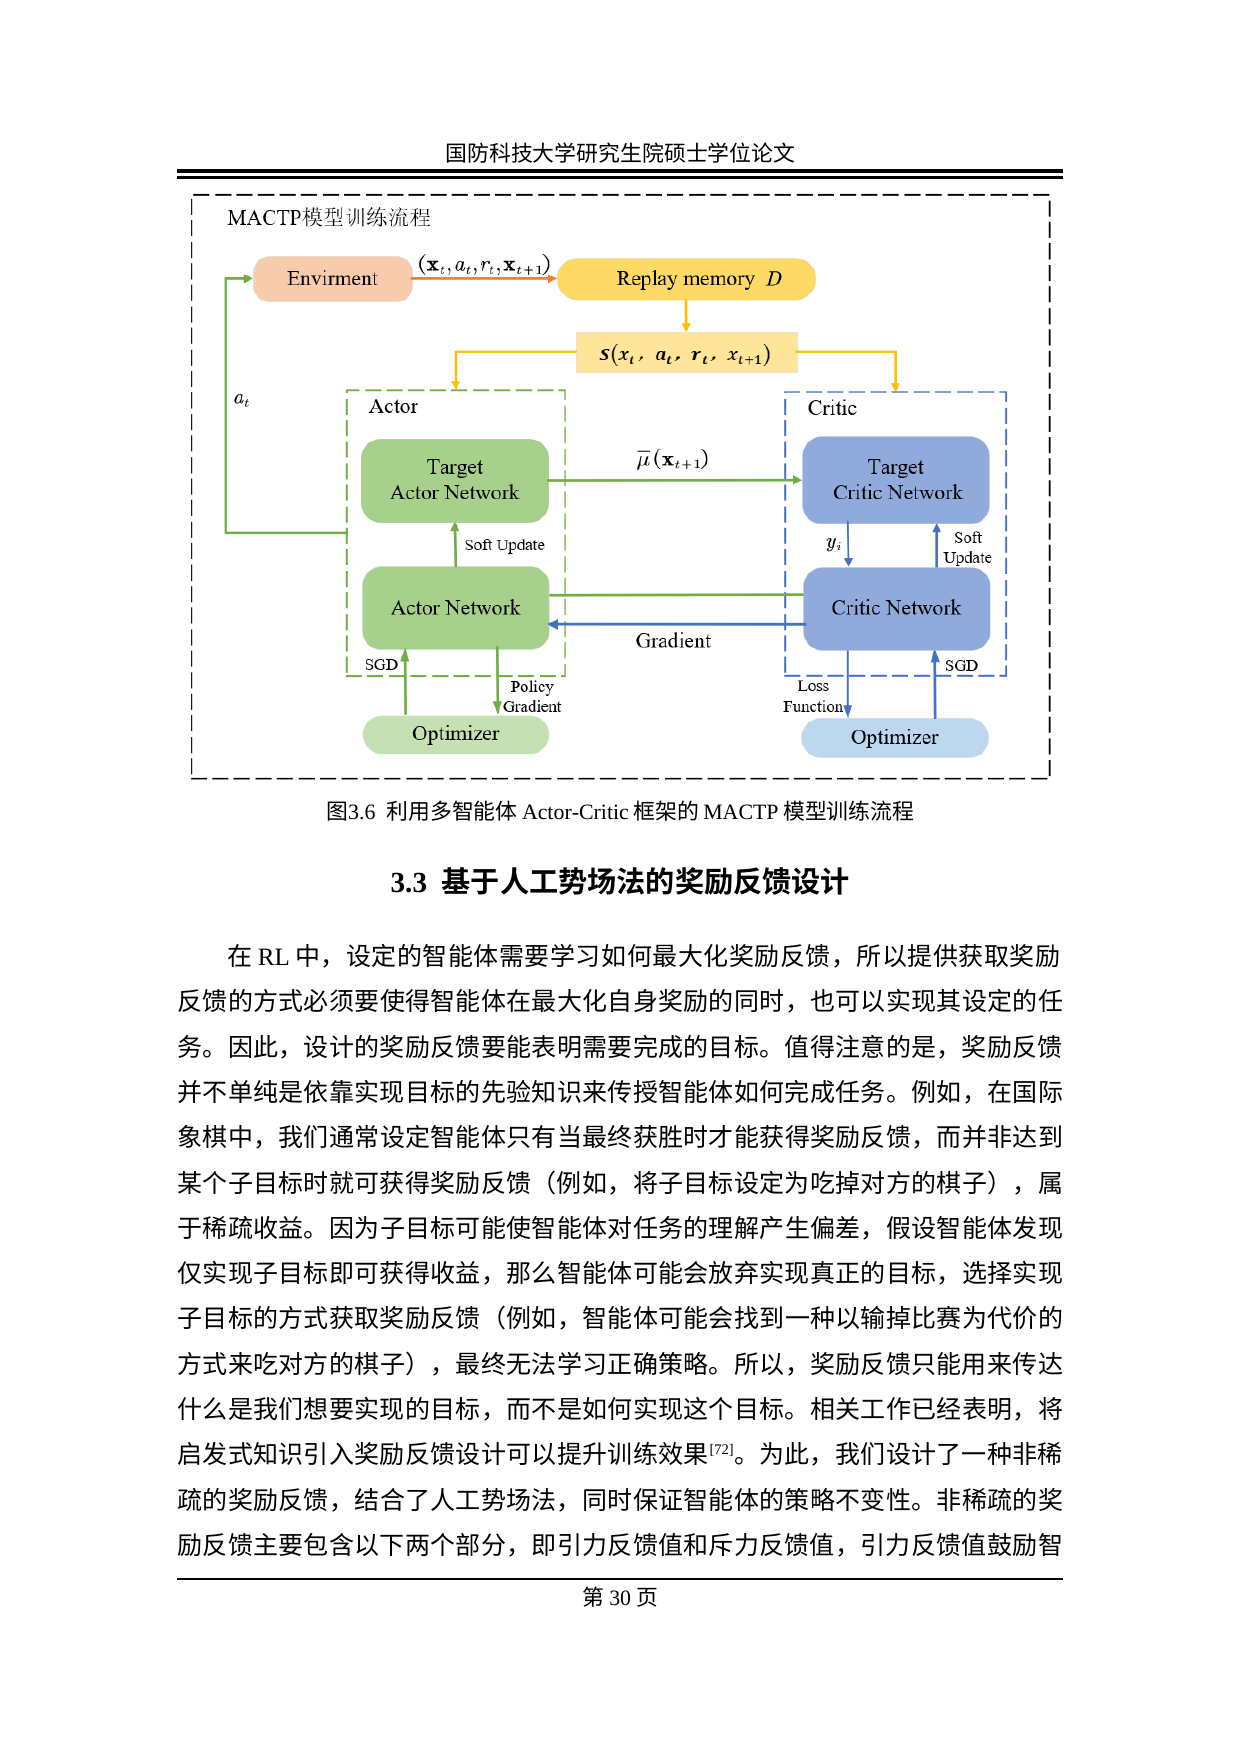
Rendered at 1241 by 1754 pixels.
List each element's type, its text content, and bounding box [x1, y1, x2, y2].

text 3.3 基于人工势场法的奖励反馈设计 [177, 859, 1063, 901]
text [177, 936, 1063, 1562]
